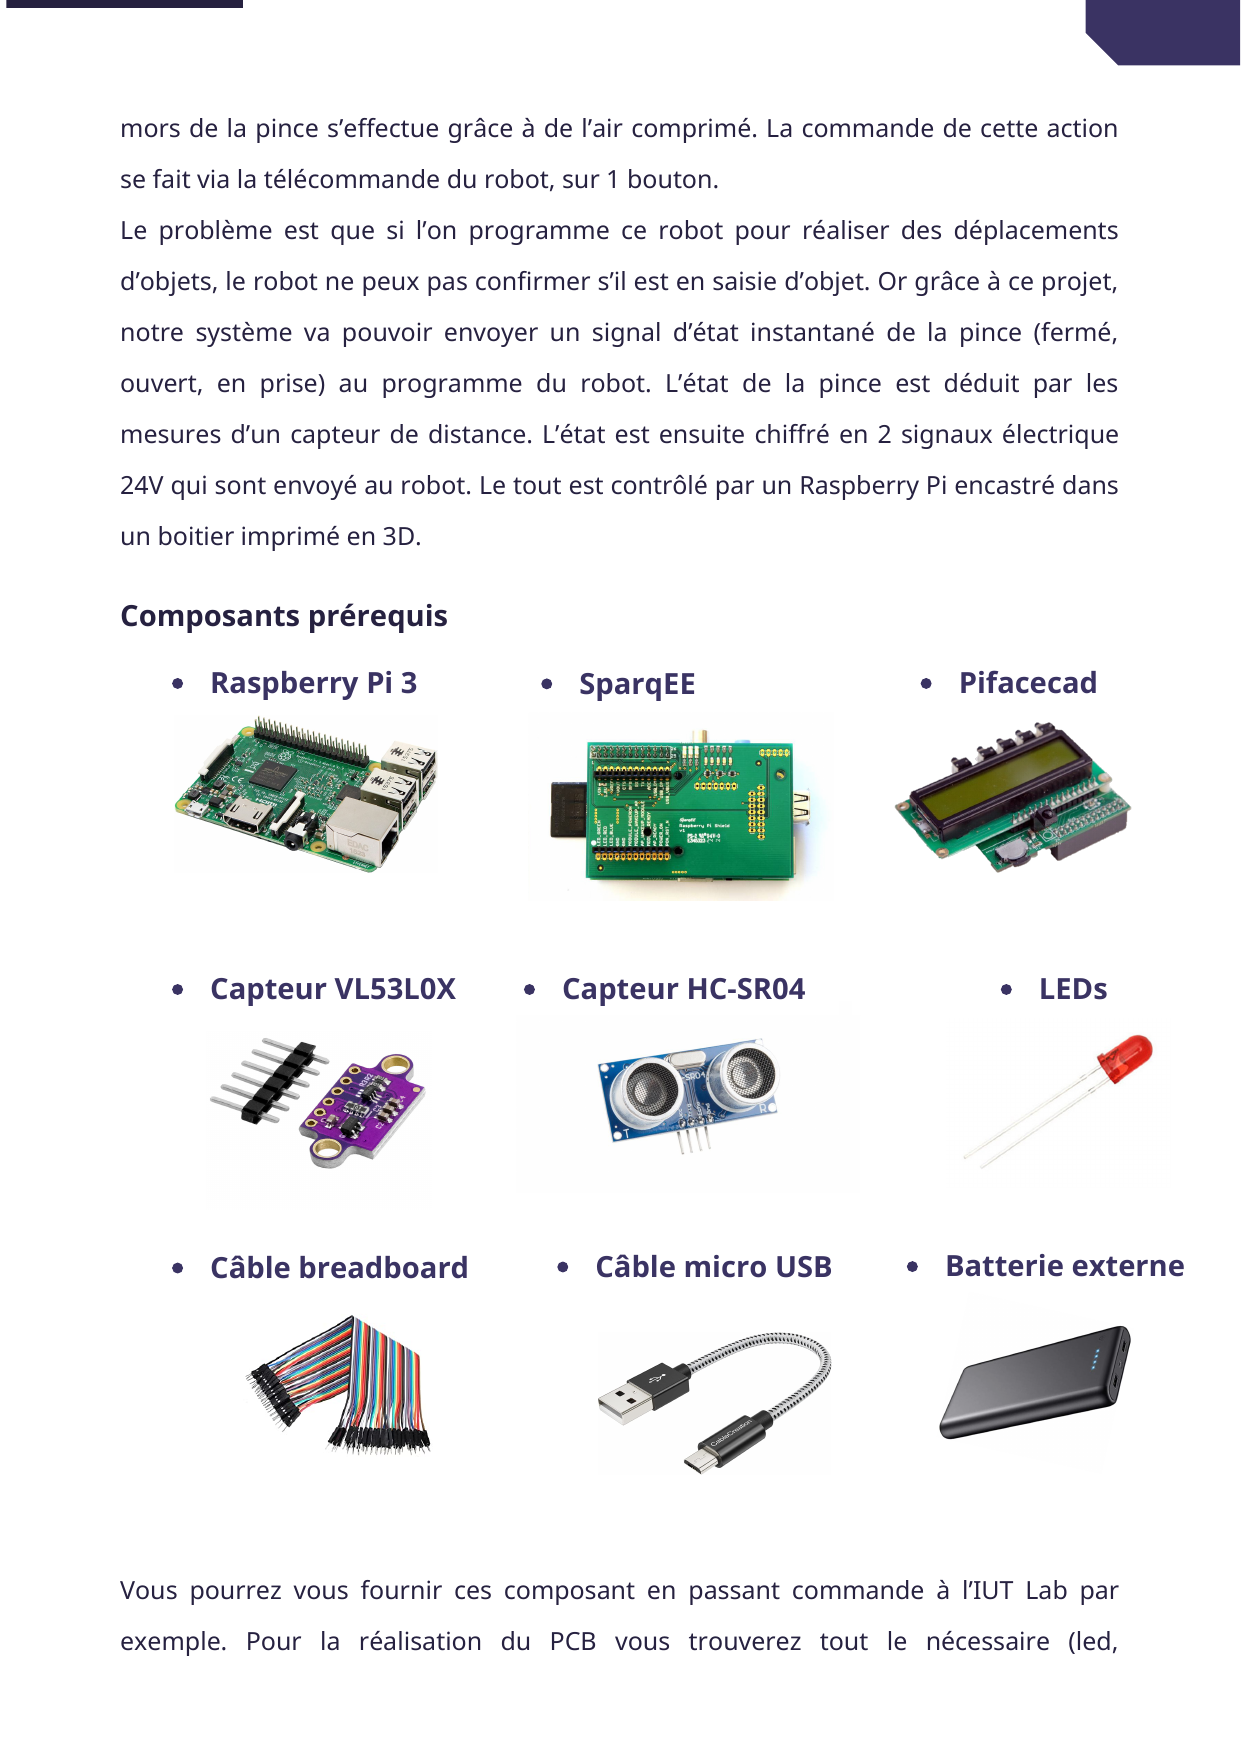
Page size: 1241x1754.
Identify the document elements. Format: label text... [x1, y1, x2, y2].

picture [206, 1032, 432, 1210]
picture [243, 1310, 433, 1487]
picture [597, 1332, 832, 1475]
picture [892, 719, 1139, 874]
picture [937, 1292, 1133, 1473]
picture [174, 715, 438, 873]
picture [945, 1018, 1171, 1188]
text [120, 110, 1120, 196]
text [120, 1573, 1120, 1658]
picture [528, 712, 834, 901]
text Le problème est que si l’on programme ce robot pour réaliser des déplacements d’objets, le robot ne peux pas confirmer s’il est en saisie d’objet. Or grâce à ce projet, notre système va pouvoir envoyer un signal d’état instantané de la pince (fermé, ouvert, en prise) au programme du robot. L’état de la pince est déduit par les mesures d’un capteur de distance. L’état est ensuite chiffré en 2 signaux électrique 24V qui sont envoyé au robot. Le tout est contrôlé par un Raspberry Pi encastré dans un boitier imprimé en 3D. [120, 212, 1120, 553]
subtitle Composants prérequis [120, 595, 1120, 634]
picture [516, 1001, 861, 1193]
